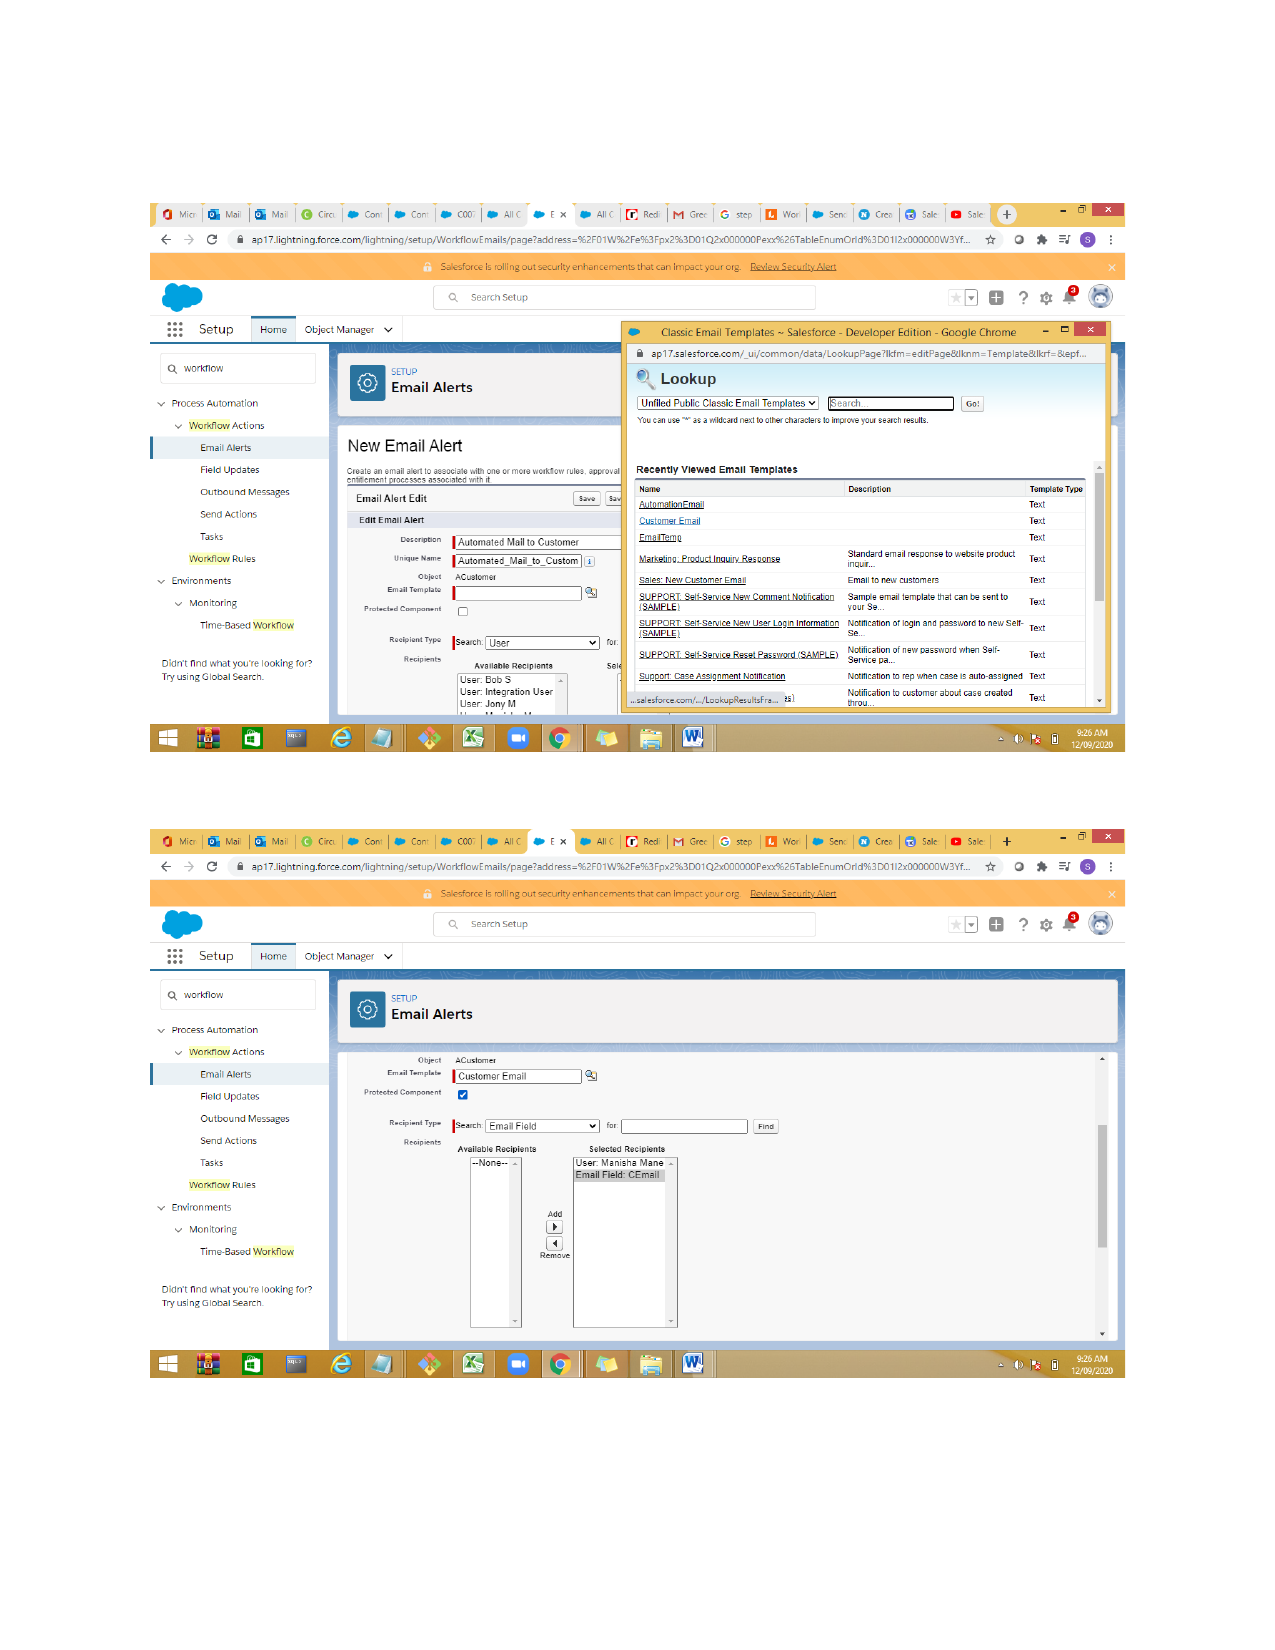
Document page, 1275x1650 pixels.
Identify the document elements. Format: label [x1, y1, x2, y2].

picture [150, 829, 1125, 1378]
picture [150, 203, 1125, 752]
